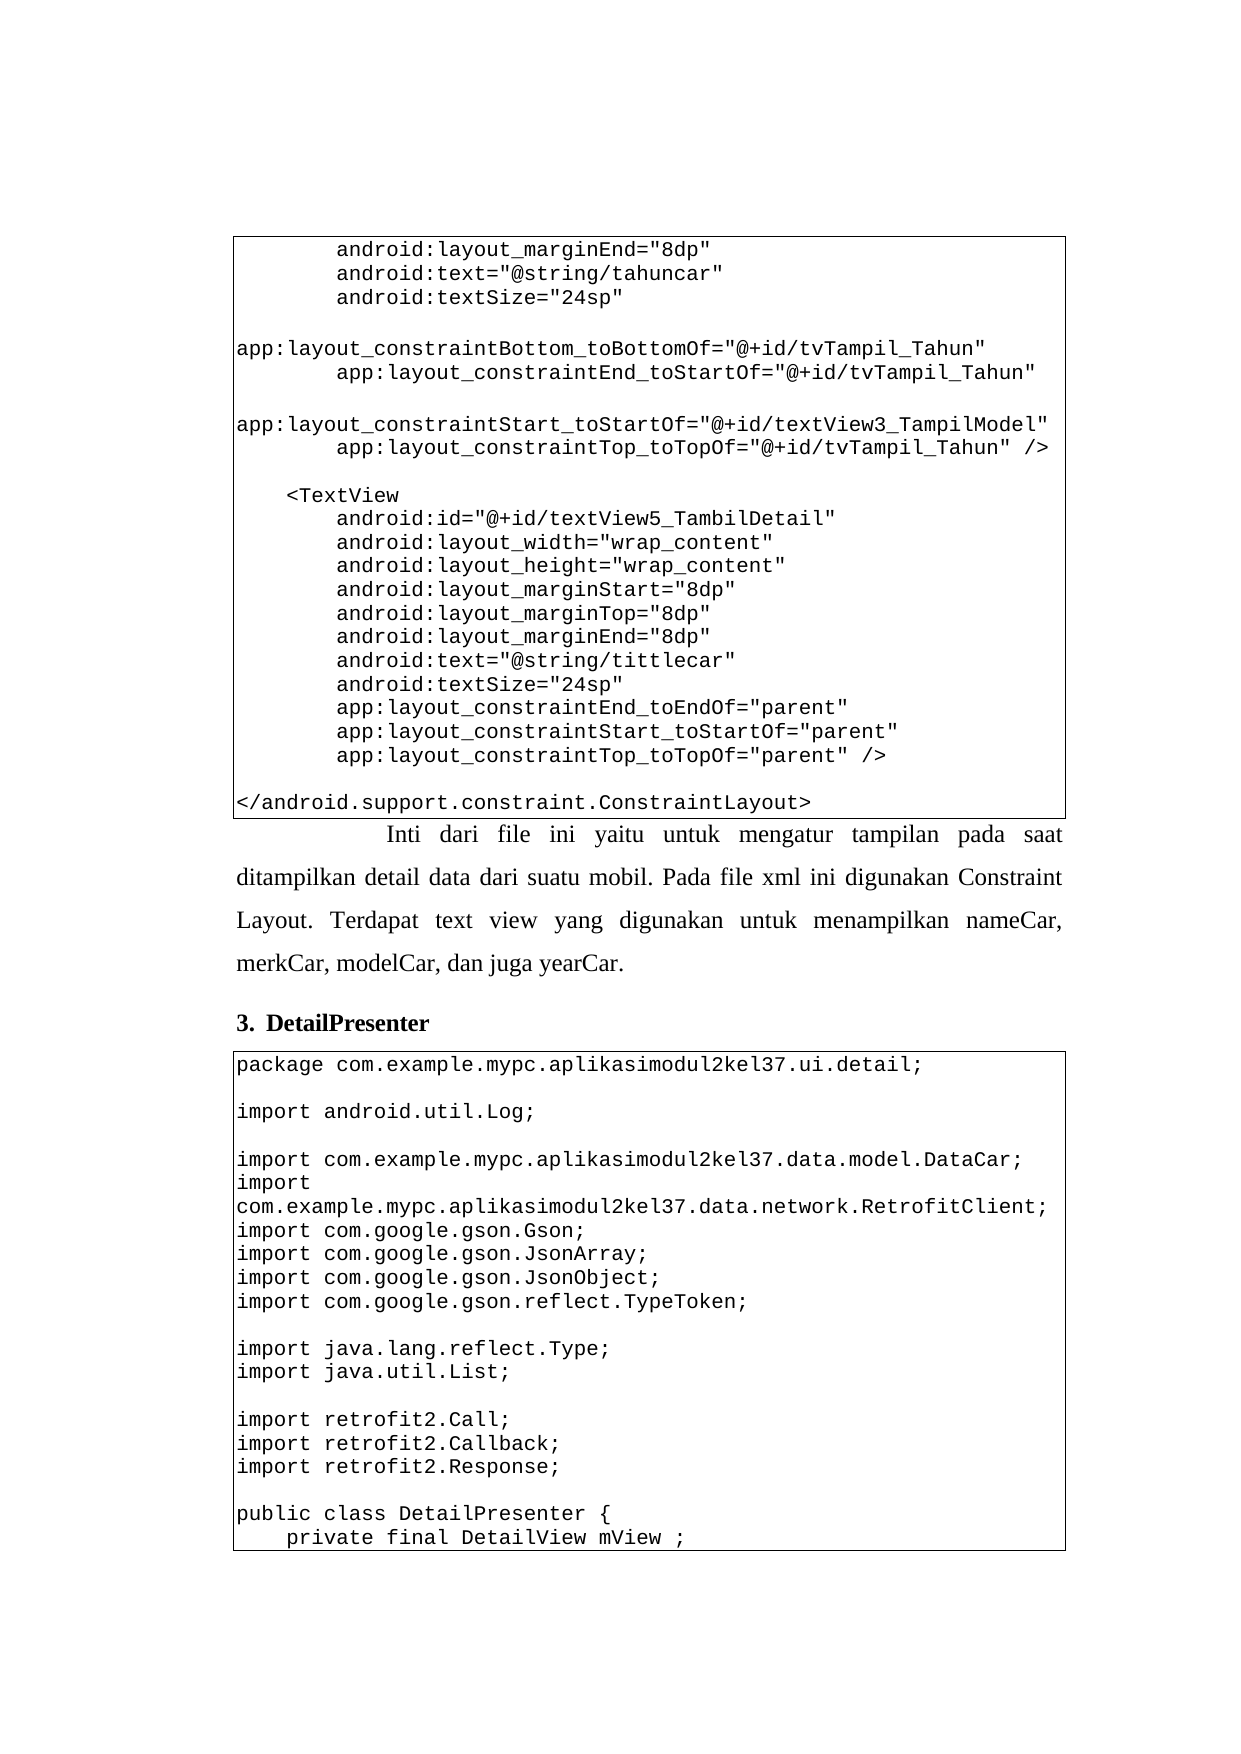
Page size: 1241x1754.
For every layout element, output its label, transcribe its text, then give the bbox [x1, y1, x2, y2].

text import android.util.Log; [236, 1101, 1063, 1125]
text import java.util.List; [236, 1362, 1063, 1385]
text android:textSize="24sp" [236, 674, 1063, 697]
text package com.example.mypc.aplikasimodul2kel37.ui.detail; [234, 1052, 1065, 1078]
text import com.example.mypc.aplikasimodul2kel37.data.network.RetrofitClient; [236, 1172, 1063, 1220]
text android:textSize="24sp" [236, 287, 1063, 310]
text app:layout_constraintEnd_toStartOf="@+id/tvTampil_Tahun" [236, 362, 1063, 386]
text import com.google.gson.JsonArray; [236, 1243, 1063, 1267]
text app:layout_constraintStart_toStartOf="parent" [236, 721, 1063, 745]
text android:layout_height="wrap_content" [236, 556, 1063, 579]
list DetailPresenter [236, 1008, 1063, 1037]
text public class DetailPresenter { [236, 1503, 1063, 1527]
text android:layout_width="wrap_content" [236, 532, 1063, 556]
text private final DetailView mView ; [236, 1527, 1063, 1550]
text import retrofit2.Call; [236, 1409, 1063, 1432]
text android:layout_marginEnd="8dp" [234, 237, 1065, 263]
text android:text="@string/tittlecar" [236, 650, 1063, 674]
text <TextView [236, 484, 1063, 508]
text import com.google.gson.JsonObject; [236, 1267, 1063, 1291]
text android:layout_marginTop="8dp" [236, 603, 1063, 626]
text app:layout_constraintTop_toTopOf="parent" /> [236, 745, 1063, 768]
text app:layout_constraintTop_toTopOf="@+id/tvTampil_Tahun" /> [236, 437, 1063, 461]
text android:layout_marginEnd="8dp" [236, 626, 1063, 650]
text </android.support.constraint.ConstraintLayout> [234, 789, 1065, 818]
text app:layout_constraintStart_toStartOf="@+id/textView3_TampilModel" [236, 386, 1063, 437]
text app:layout_constraintEnd_toEndOf="parent" [236, 697, 1063, 721]
text android:layout_marginStart="8dp" [236, 579, 1063, 603]
text import com.google.gson.reflect.TypeToken; [236, 1291, 1063, 1314]
text import retrofit2.Response; [236, 1456, 1063, 1480]
text android:text="@string/tahuncar" [236, 263, 1063, 287]
text import java.lang.reflect.Type; [236, 1338, 1063, 1362]
text app:layout_constraintBottom_toBottomOf="@+id/tvTampil_Tahun" [236, 310, 1063, 362]
text import com.google.gson.Gson; [236, 1220, 1063, 1243]
text import com.example.mypc.aplikasimodul2kel37.data.model.DataCar; [236, 1149, 1063, 1172]
text android:id="@+id/textView5_TambilDetail" [236, 508, 1063, 532]
text Inti dari file ini yaitu untuk mengatur tampilan pada saat ditampilkan detail data dari suatu mobil. Pada file xml ini digunakan Constraint Layout. Terdapat text view yang digunakan untuk menampilkan nameCar, merkCar, modelCar, dan juga yearCar. [236, 819, 1063, 977]
text import retrofit2.Callback; [236, 1432, 1063, 1456]
